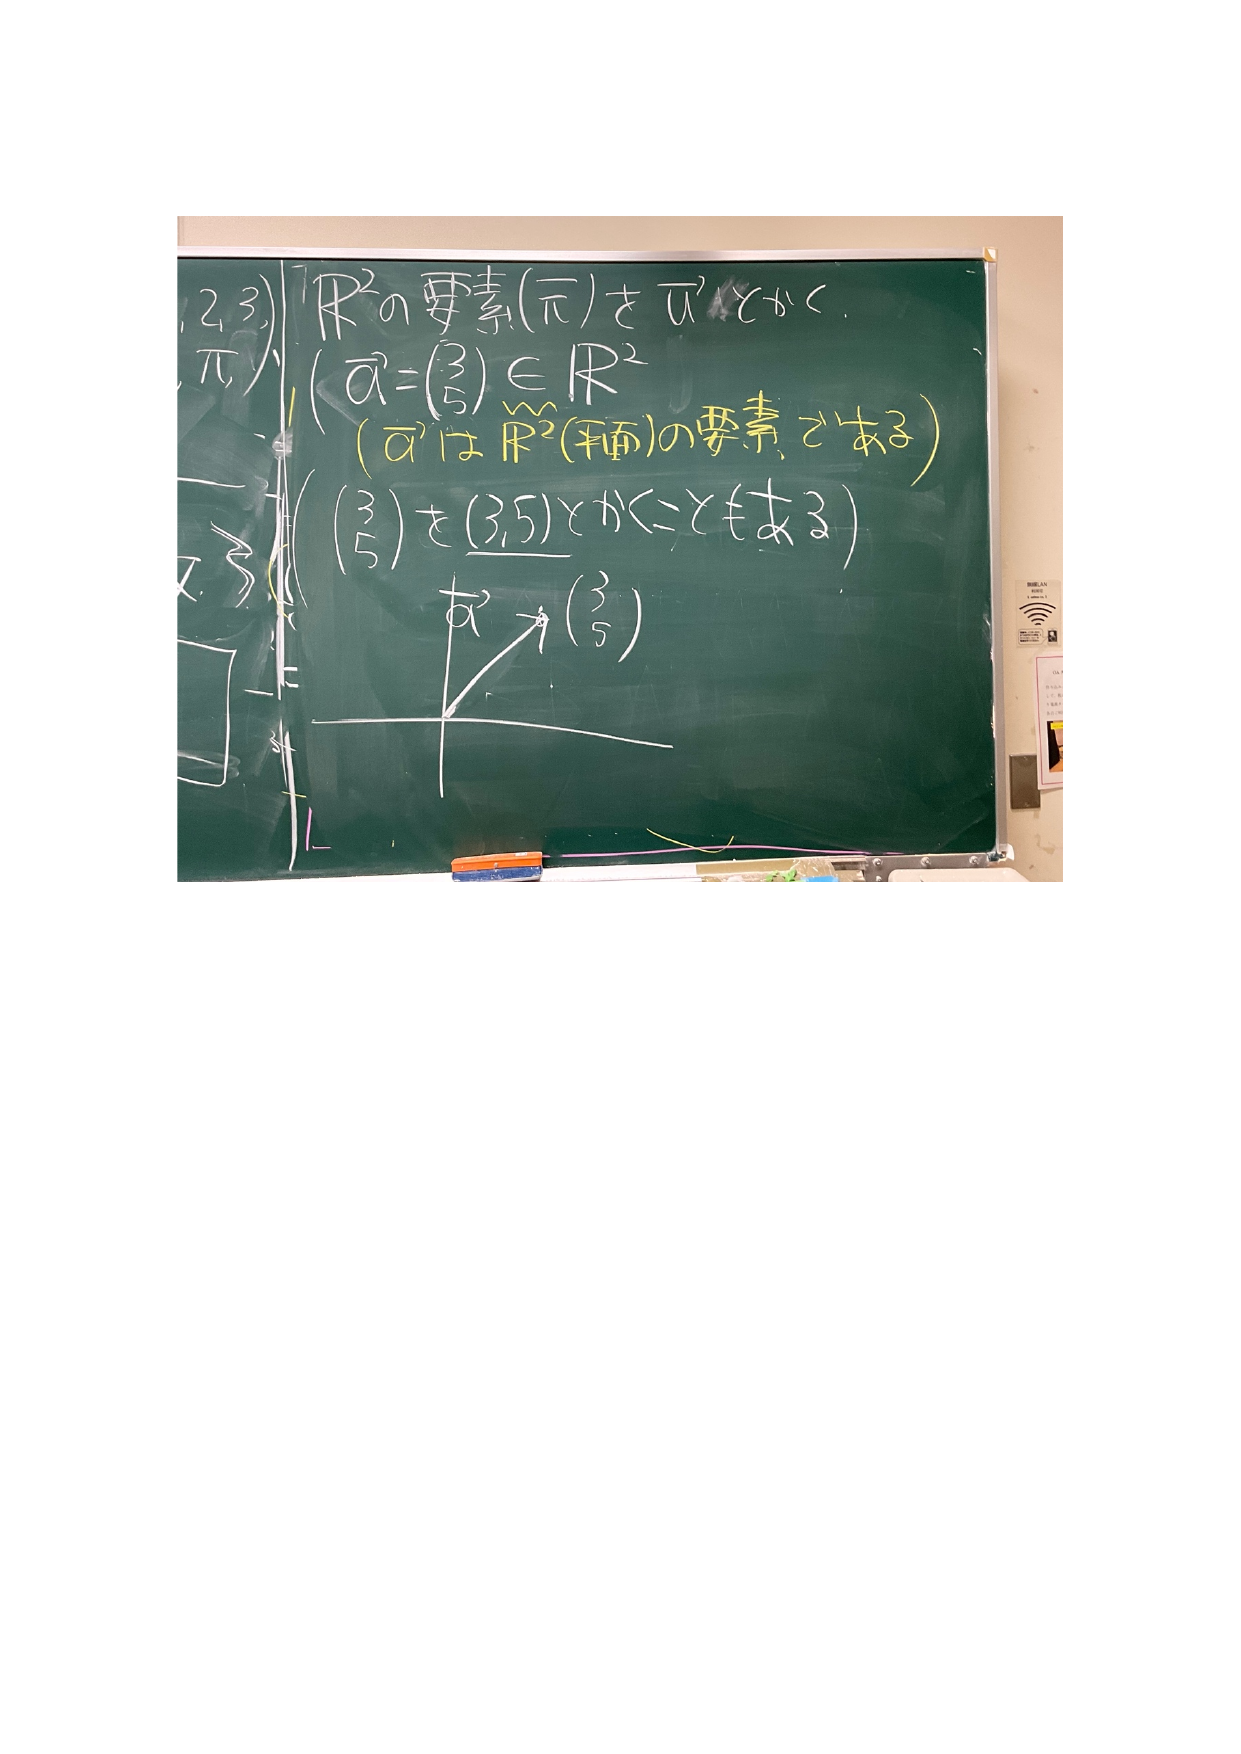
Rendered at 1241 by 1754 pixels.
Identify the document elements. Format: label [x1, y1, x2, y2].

picture [177, 216, 1063, 882]
